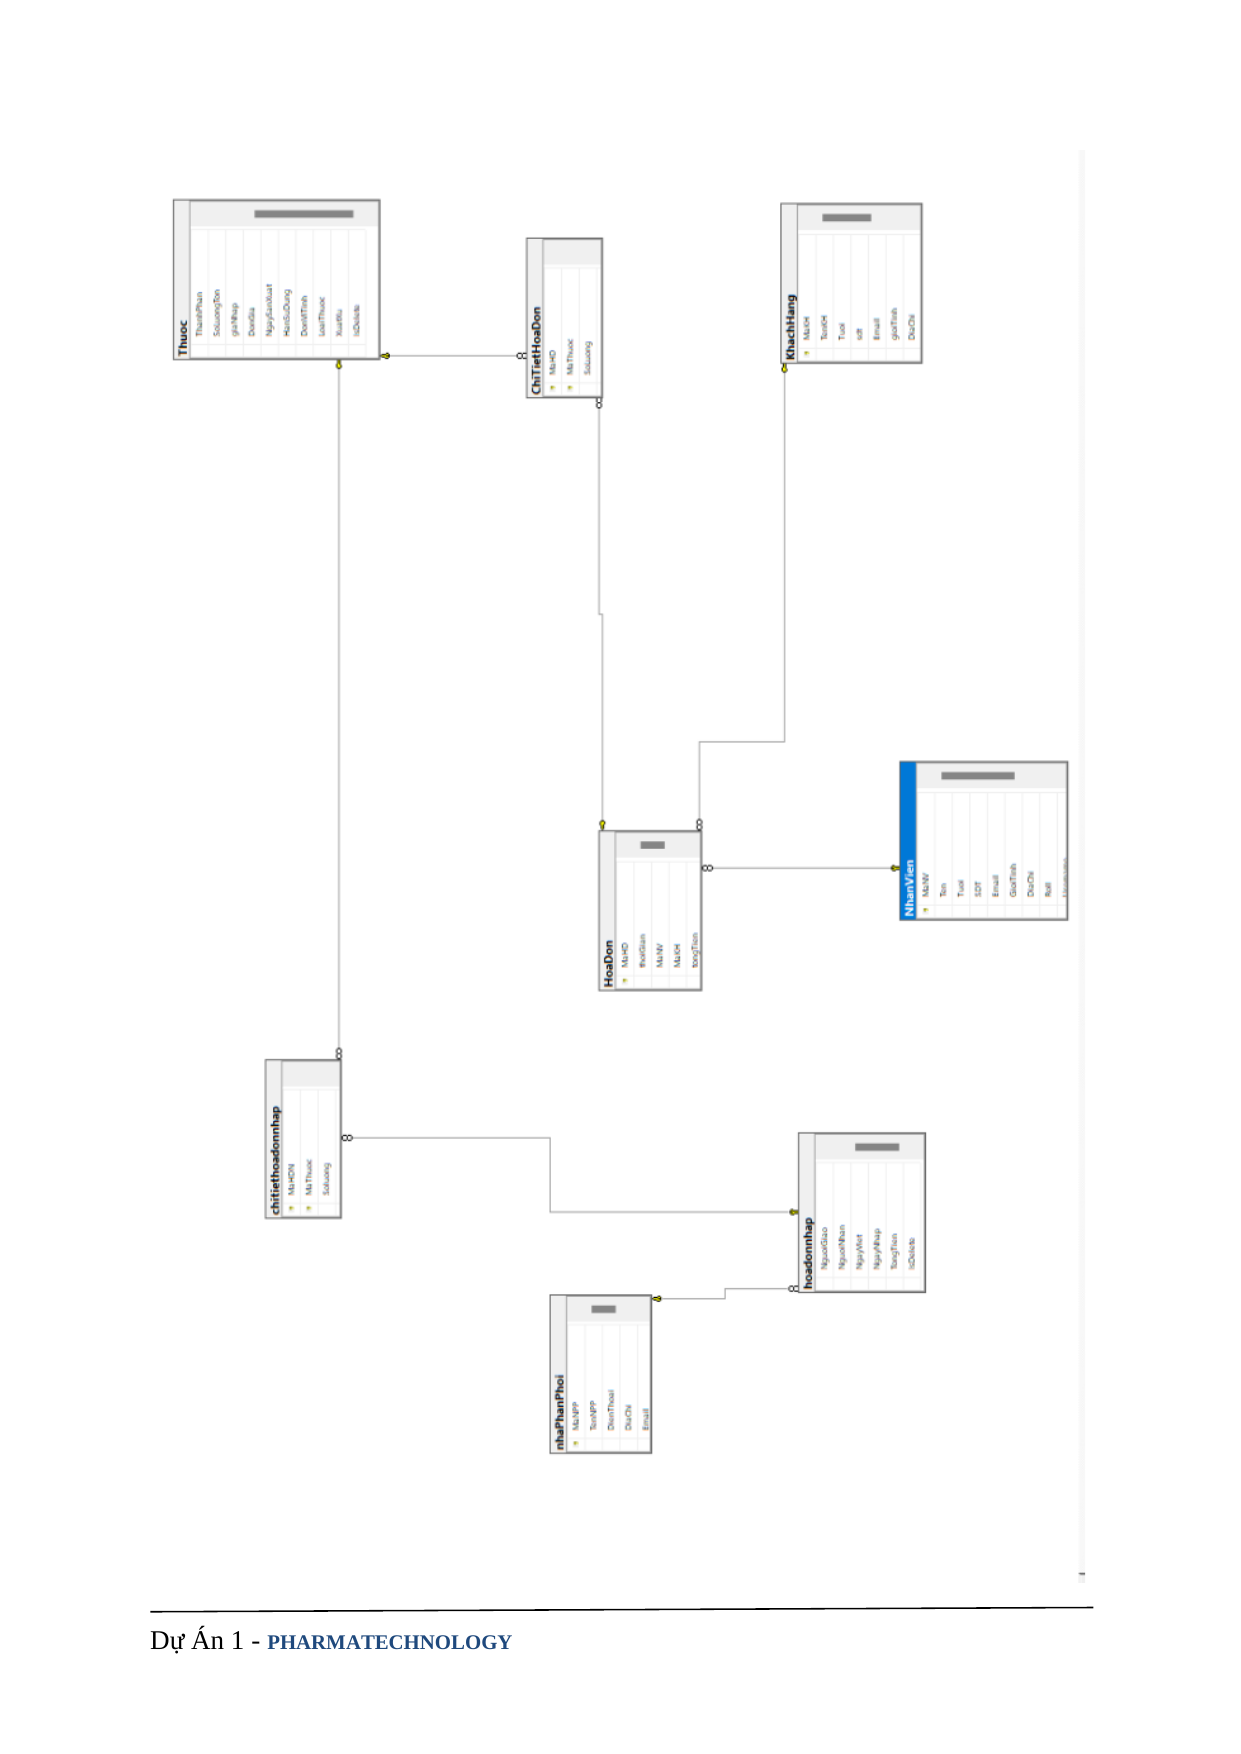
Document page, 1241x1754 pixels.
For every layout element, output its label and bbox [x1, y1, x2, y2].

picture [151, 150, 1086, 1583]
